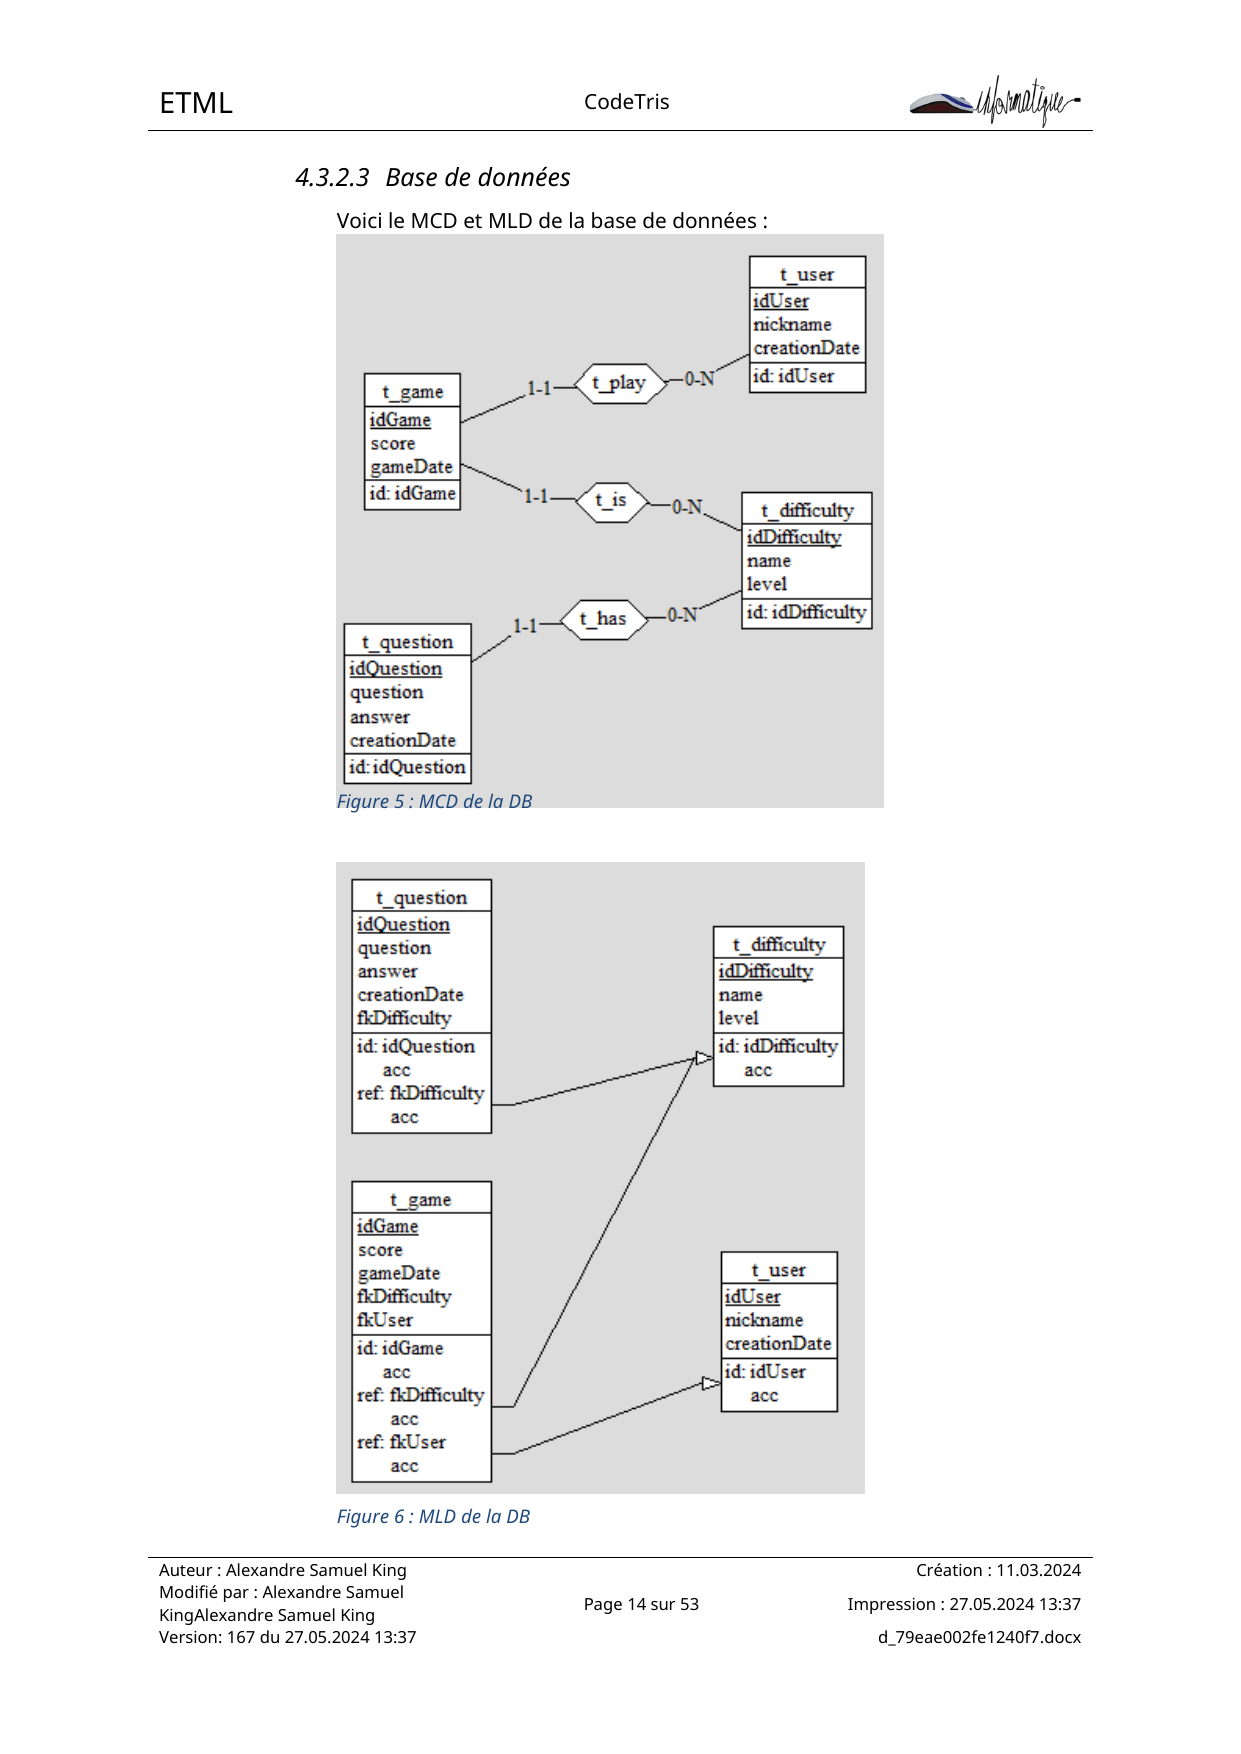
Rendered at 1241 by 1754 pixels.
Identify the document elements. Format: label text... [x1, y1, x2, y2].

subtitle Base de données [295, 159, 1092, 193]
picture [353, 799, 358, 807]
picture [336, 862, 865, 1494]
picture [420, 797, 424, 808]
picture [495, 799, 500, 807]
picture [448, 796, 455, 807]
picture [336, 234, 884, 808]
picture [909, 75, 1082, 128]
picture [466, 799, 471, 807]
picture [511, 796, 518, 807]
